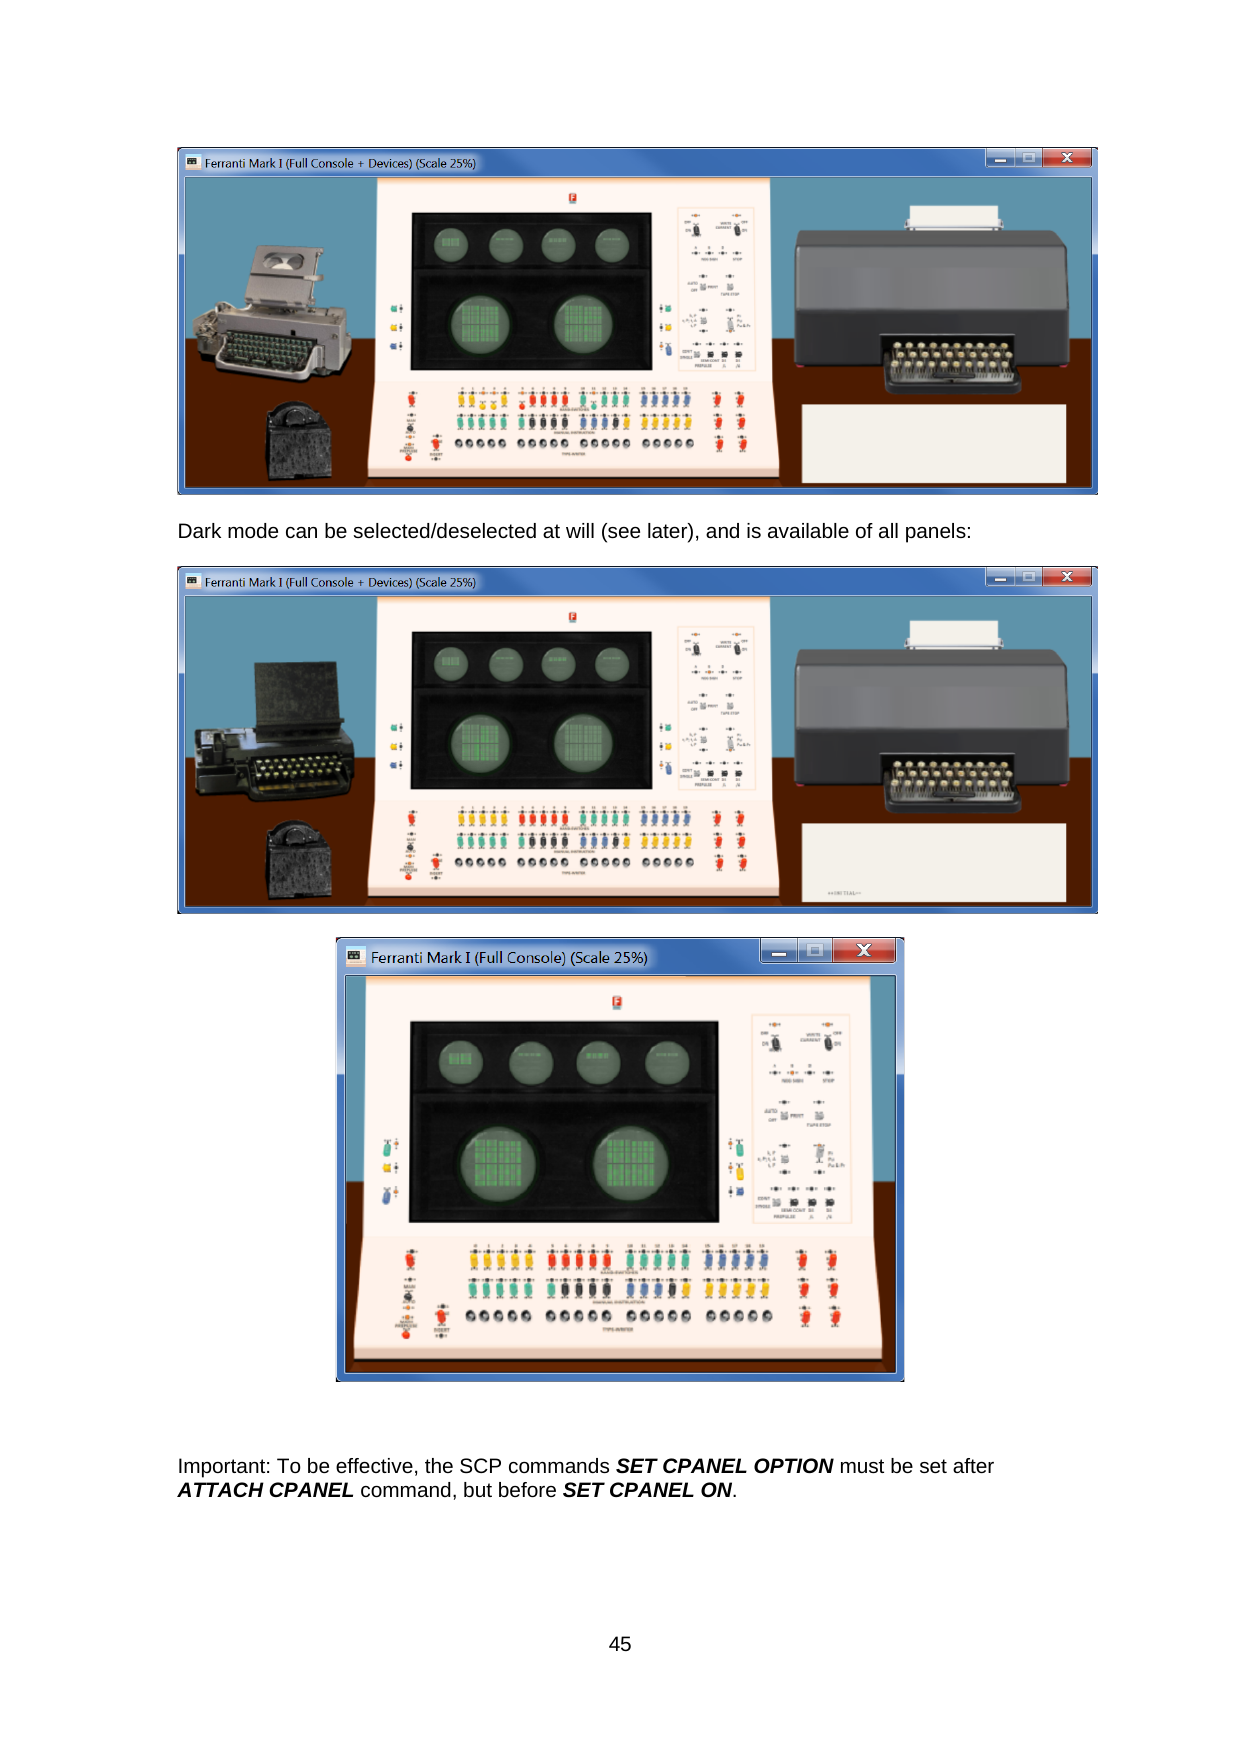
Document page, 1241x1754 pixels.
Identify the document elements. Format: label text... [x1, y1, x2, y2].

text Important: To be effective, the SCP commands SET CPANEL OPTION must be set after ATTACH CPANEL command, but before SET CPANEL ON. [177, 1454, 1063, 1502]
text Dark mode can be selected/deselected at will (see later), and is available of all panels: [177, 518, 1063, 542]
picture [335, 937, 905, 1382]
picture [177, 147, 1098, 495]
picture [177, 566, 1098, 914]
